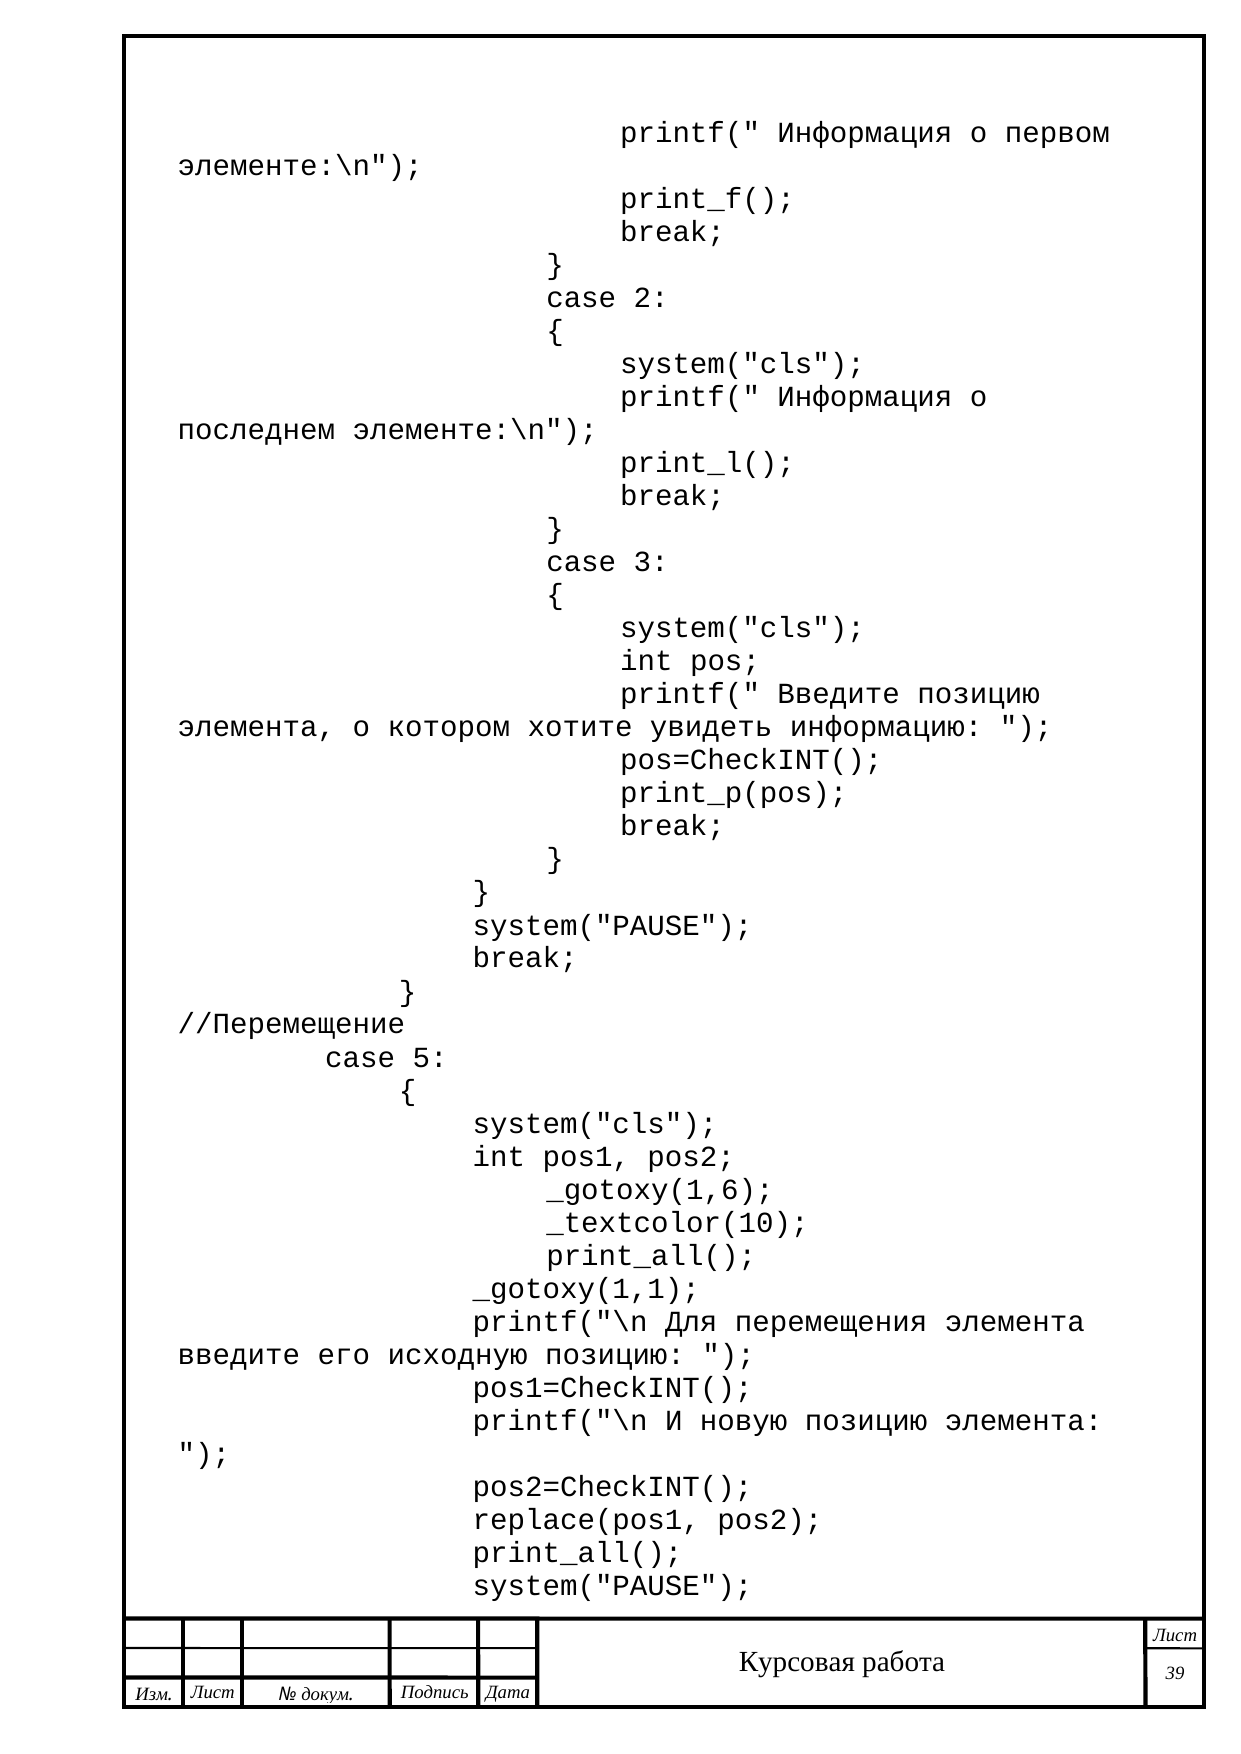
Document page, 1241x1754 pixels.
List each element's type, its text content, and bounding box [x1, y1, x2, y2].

text printf(" Введите позицию элемента, о котором хотите увидеть информацию: "); [177, 679, 1152, 746]
text } [177, 977, 1152, 1010]
text } [177, 844, 1152, 878]
text print_l(); [177, 448, 1152, 481]
text system("PAUSE"); [177, 911, 1152, 944]
text case 3: [177, 547, 1152, 580]
text break; [177, 481, 1152, 514]
text case 2: [177, 283, 1152, 316]
text break; [177, 217, 1152, 250]
text system("cls"); [177, 349, 1152, 382]
text _textcolor(10); [177, 1208, 1152, 1241]
text } [177, 878, 1152, 911]
text //Перемещение [177, 1010, 1152, 1043]
text break; [177, 812, 1152, 844]
text pos=CheckINT(); [177, 746, 1152, 778]
text case 5: [177, 1043, 1152, 1076]
text printf("\n Для перемещения элемента введите его исходную позицию: "); [177, 1307, 1152, 1373]
text system("cls"); [177, 1109, 1152, 1142]
text print_f(); [177, 184, 1152, 217]
text replace(pos1, pos2); [177, 1505, 1152, 1538]
text } [177, 514, 1152, 547]
text int pos1, pos2; [177, 1142, 1152, 1175]
text printf("\n И новую позицию элемента: "); [177, 1406, 1152, 1472]
text { [177, 316, 1152, 349]
text _gotoxy(1,1); [177, 1274, 1152, 1307]
text } [177, 250, 1152, 283]
text { [177, 1076, 1152, 1109]
text pos2=CheckINT(); [177, 1472, 1152, 1505]
text system("PAUSE"); [177, 1571, 1152, 1604]
text printf(" Информация о последнем элементе:\n"); [177, 382, 1152, 448]
text printf(" Информация о первом элементе:\n"); [177, 118, 1152, 184]
text { [177, 580, 1152, 613]
text print_p(pos); [177, 778, 1152, 812]
text pos1=CheckINT(); [177, 1373, 1152, 1406]
text _gotoxy(1,6); [177, 1175, 1152, 1208]
text int pos; [177, 646, 1152, 679]
text print_all(); [177, 1241, 1152, 1274]
text print_all(); [177, 1538, 1152, 1571]
text break; [177, 944, 1152, 977]
text system("cls"); [177, 613, 1152, 646]
